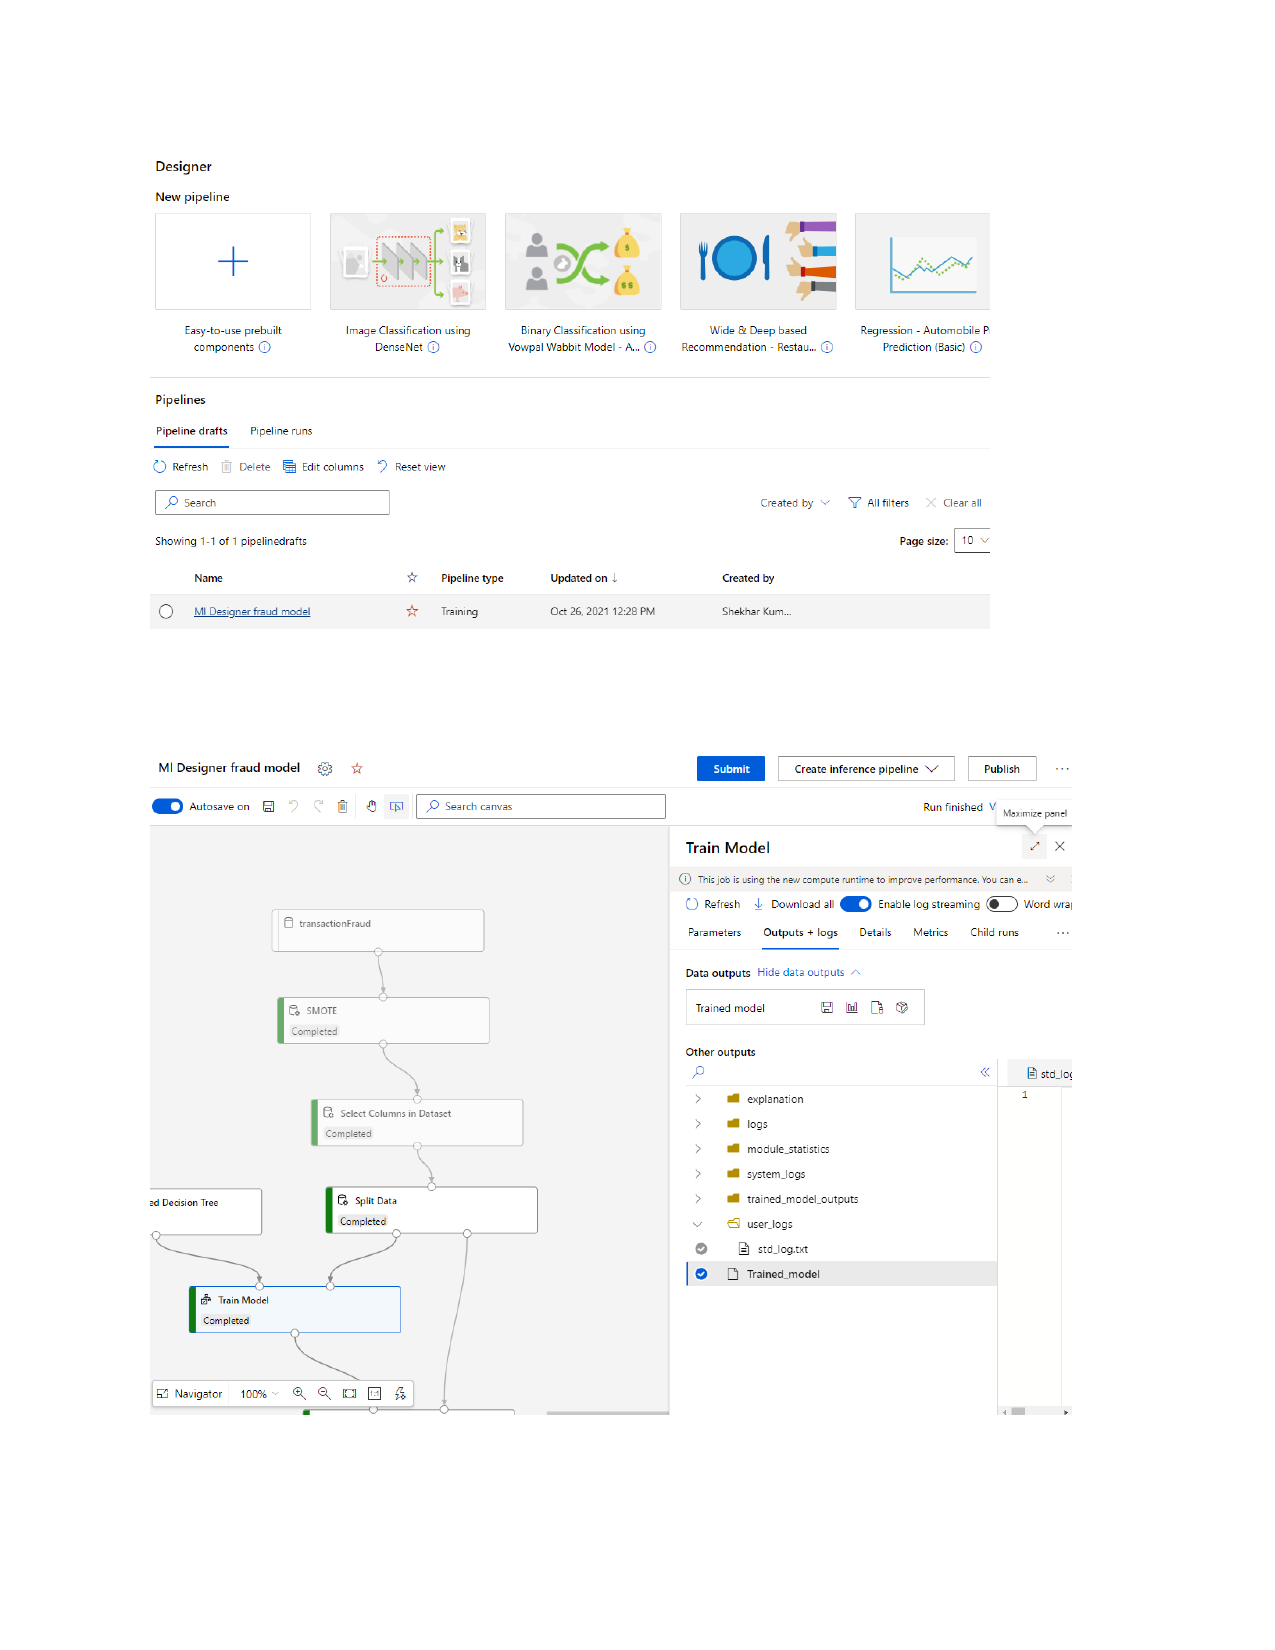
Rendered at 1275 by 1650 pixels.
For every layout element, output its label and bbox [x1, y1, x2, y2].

picture [150, 752, 1072, 1415]
picture [150, 150, 990, 734]
